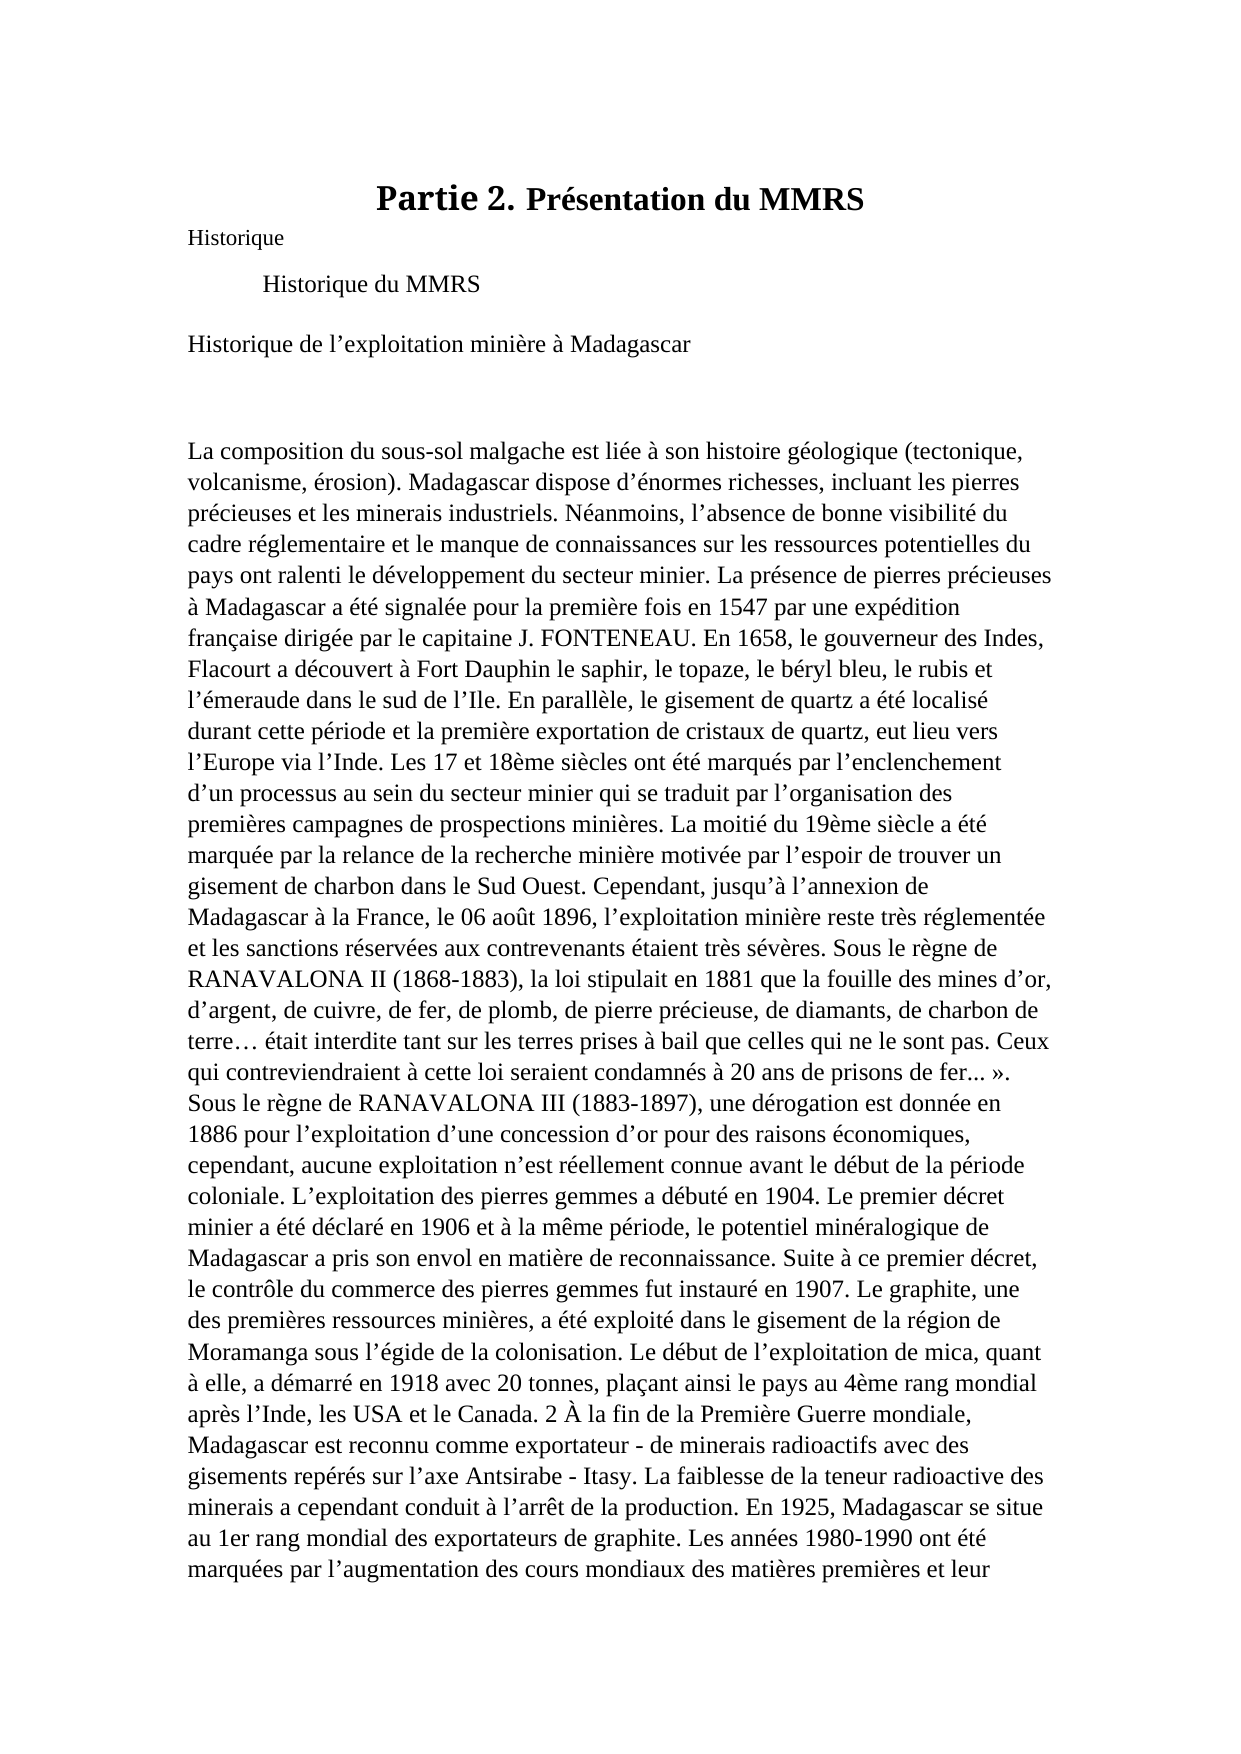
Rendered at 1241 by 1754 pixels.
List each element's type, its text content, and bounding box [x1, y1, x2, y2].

text Historique du MMRS [187, 269, 1053, 298]
text Historique de l’exploitation minière à Madagascar [187, 329, 1053, 358]
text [187, 436, 1053, 1583]
subtitle Présentation du MMRS [187, 175, 1053, 220]
text Historique [187, 224, 1053, 250]
